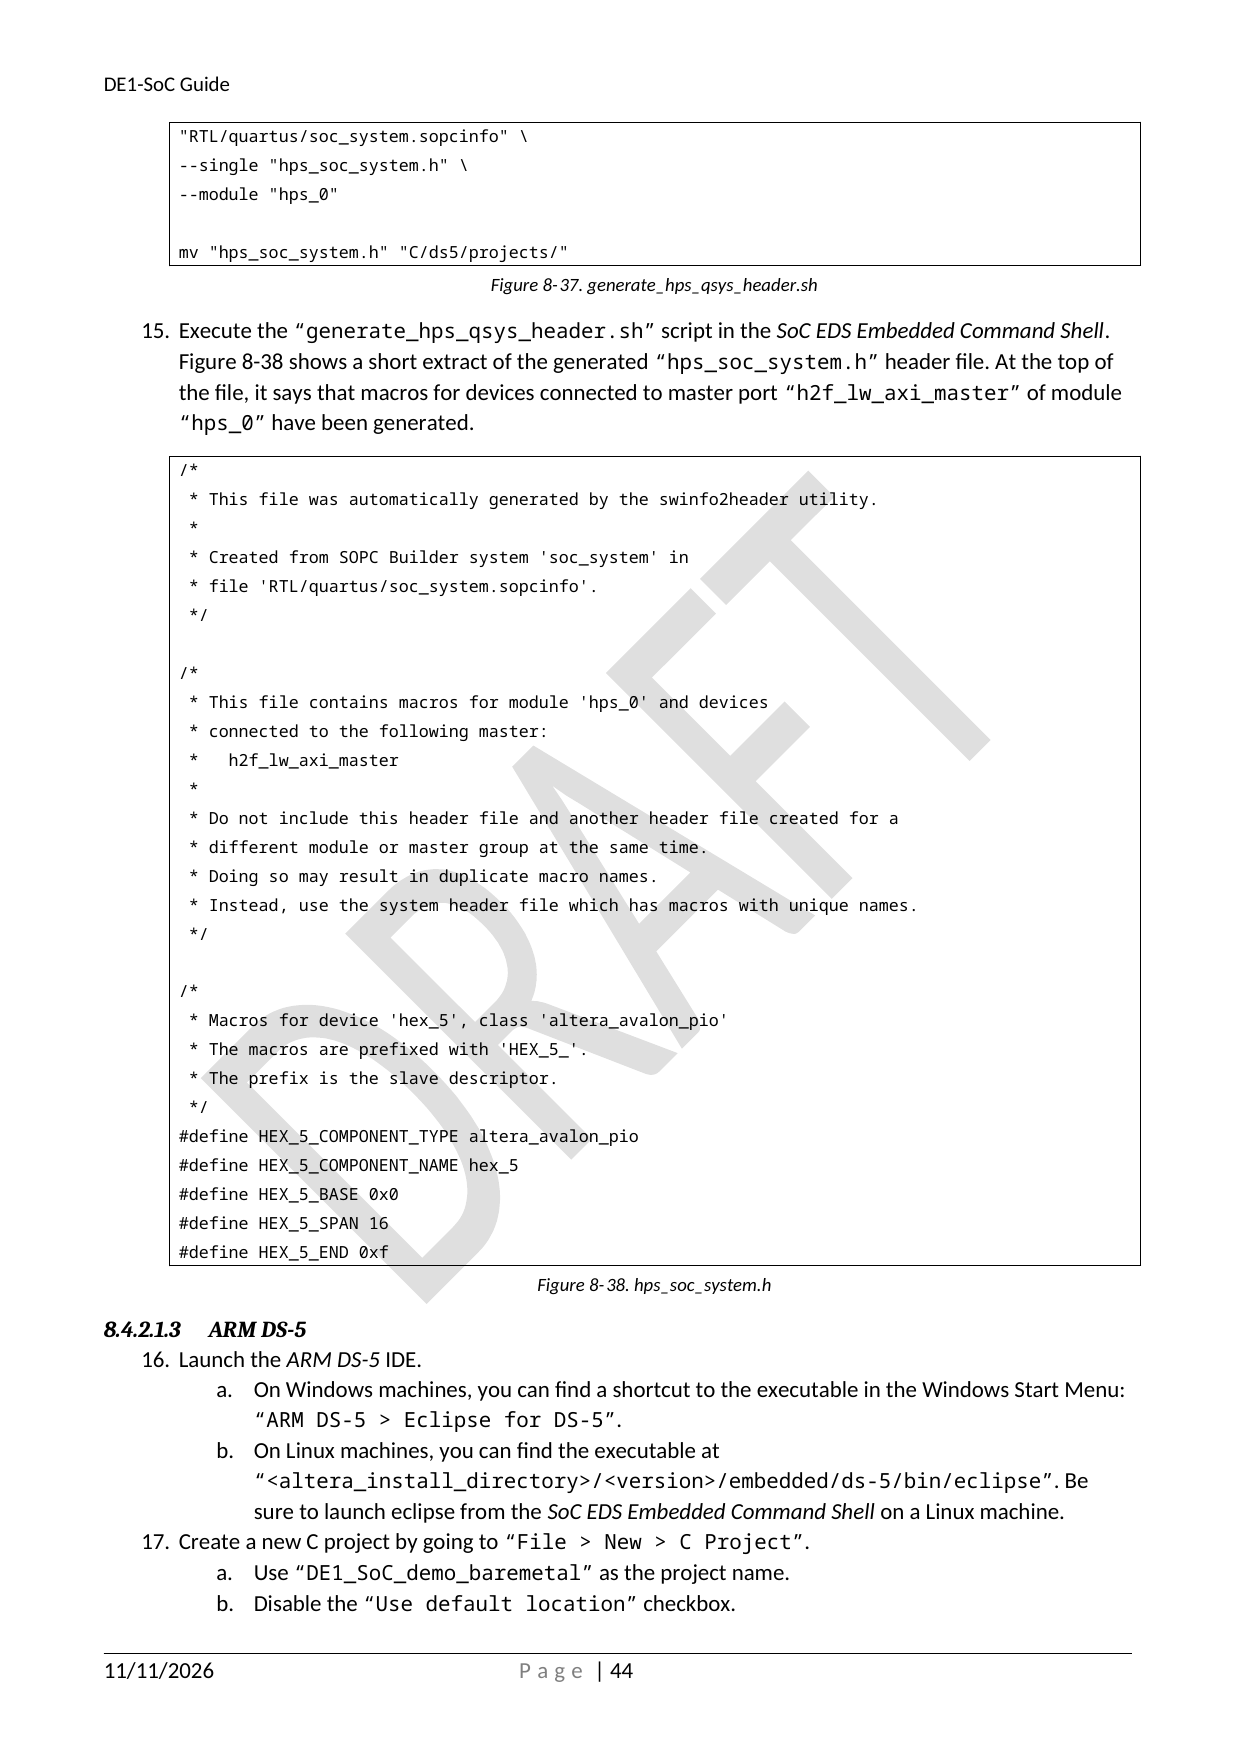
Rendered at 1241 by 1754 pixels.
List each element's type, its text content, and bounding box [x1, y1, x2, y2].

text * The prefix is the slave descriptor. [170, 1064, 1140, 1089]
text /* [170, 457, 1140, 481]
text --module "hps_0" [170, 179, 1140, 205]
text * The macros are prefixed with 'HEX_5_'. [170, 1035, 1140, 1061]
text /* [170, 658, 1140, 684]
text /* [170, 977, 1140, 1003]
text #define HEX_5_COMPONENT_TYPE altera_avalon_pio [170, 1122, 1140, 1147]
text * Doing so may result in duplicate macro names. [170, 861, 1140, 887]
text mv "hps_soc_system.h" "C/ds5/projects/" [170, 237, 1140, 265]
text * connected to the following master: [170, 716, 1140, 742]
text */ [170, 919, 1140, 945]
list On Windows machines, you can find a shortcut to the executable in the Windows Start Menu: “ARM DS-5 > Eclipse for DS-5”. [216, 1375, 1132, 1434]
text * file 'RTL/quartus/soc_system.sopcinfo'. [170, 571, 1140, 597]
text * Do not include this header file and another header file created for a [170, 803, 1140, 829]
list Disable the “Use default location” checkbox. [216, 1589, 1132, 1617]
text "RTL/quartus/soc_system.sopcinfo" \ [170, 123, 1140, 147]
text * [170, 513, 1140, 539]
text --single "hps_soc_system.h" \ [170, 151, 1140, 176]
list Use “DE1_SoC_demo_baremetal” as the project name. [216, 1558, 1132, 1586]
text */ [170, 1093, 1140, 1118]
text #define HEX_5_BASE 0x0 [170, 1179, 1140, 1205]
text #define HEX_5_COMPONENT_NAME hex_5 [170, 1151, 1140, 1176]
subtitle ARM DS-5 [103, 1316, 1132, 1343]
text #define HEX_5_SPAN 16 [170, 1208, 1140, 1234]
text * Instead, use the system header file which has macros with unique names. [170, 890, 1140, 916]
list Create a new C project by going to “File > New > C Project”. [141, 1527, 1132, 1556]
text * This file contains macros for module 'hps_0' and devices [170, 687, 1140, 713]
text * different module or master group at the same time. [170, 832, 1140, 858]
text * This file was automatically generated by the swinfo2header utility. [170, 484, 1140, 510]
text * h2f_lw_axi_master [170, 745, 1140, 771]
text * [170, 774, 1140, 800]
list Launch the ARM DS-5 IDE. [141, 1345, 1132, 1373]
text #define HEX_5_END 0xf [170, 1237, 1140, 1265]
text * Created from SOPC Builder system 'soc_system' in [170, 542, 1140, 568]
text * Macros for device 'hex_5', class 'altera_avalon_pio' [170, 1006, 1140, 1032]
text */ [170, 600, 1140, 626]
list On Linux machines, you can find the executable at “<altera_install_directory>/<version>/embedded/ds-5/bin/eclipse”. Be sure to launch eclipse from the SoC EDS Embedded Command Shell on a Linux machine. [216, 1436, 1132, 1525]
